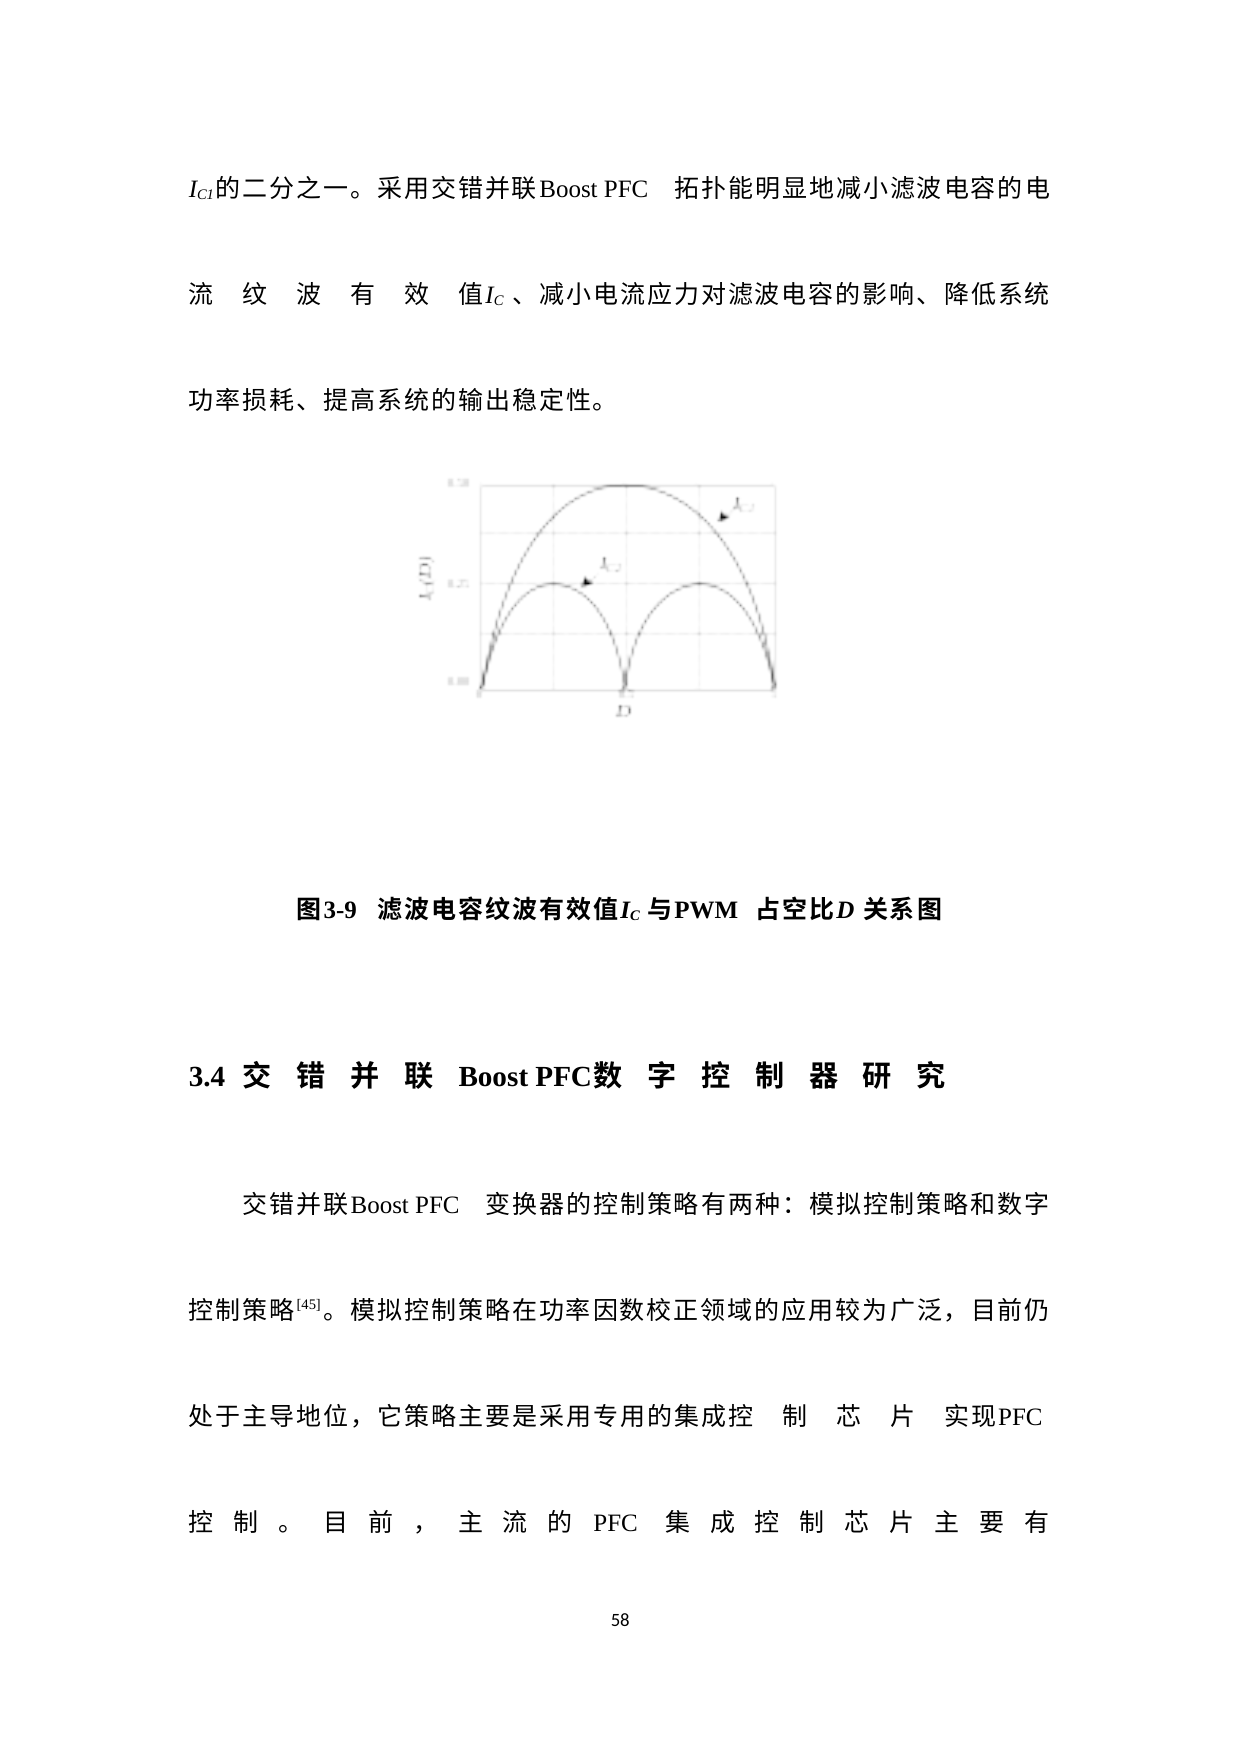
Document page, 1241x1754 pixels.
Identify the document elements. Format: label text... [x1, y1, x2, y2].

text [188, 1167, 1052, 1556]
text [188, 151, 1052, 434]
subtitle 3.4 交错并联Boost PFC数字控制器研究 [188, 1038, 1052, 1109]
text 图3-9滤波电容纹波有效值IC与PWM占空比D关系图 [188, 872, 1052, 943]
